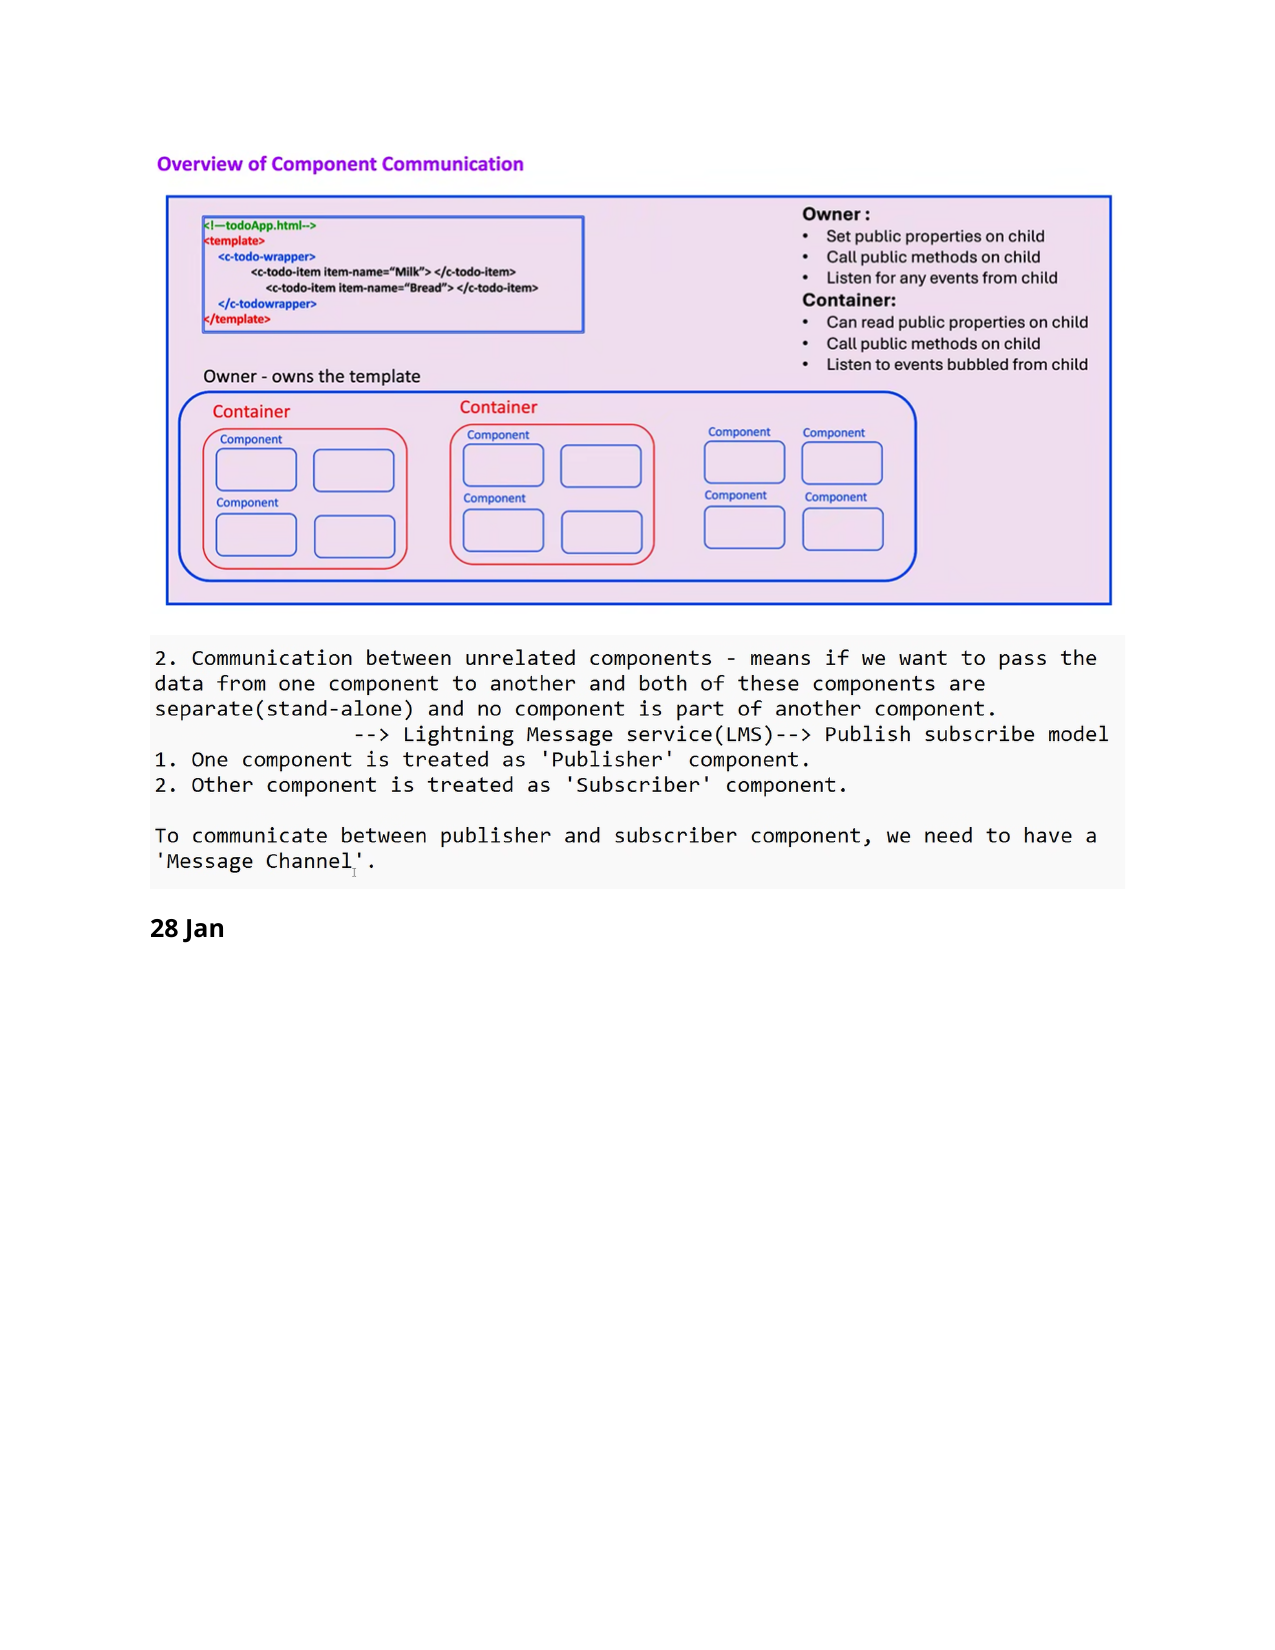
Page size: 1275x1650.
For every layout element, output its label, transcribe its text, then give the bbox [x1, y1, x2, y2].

picture [150, 150, 1125, 614]
picture [150, 635, 1125, 889]
text 28 Jan [150, 910, 1125, 944]
